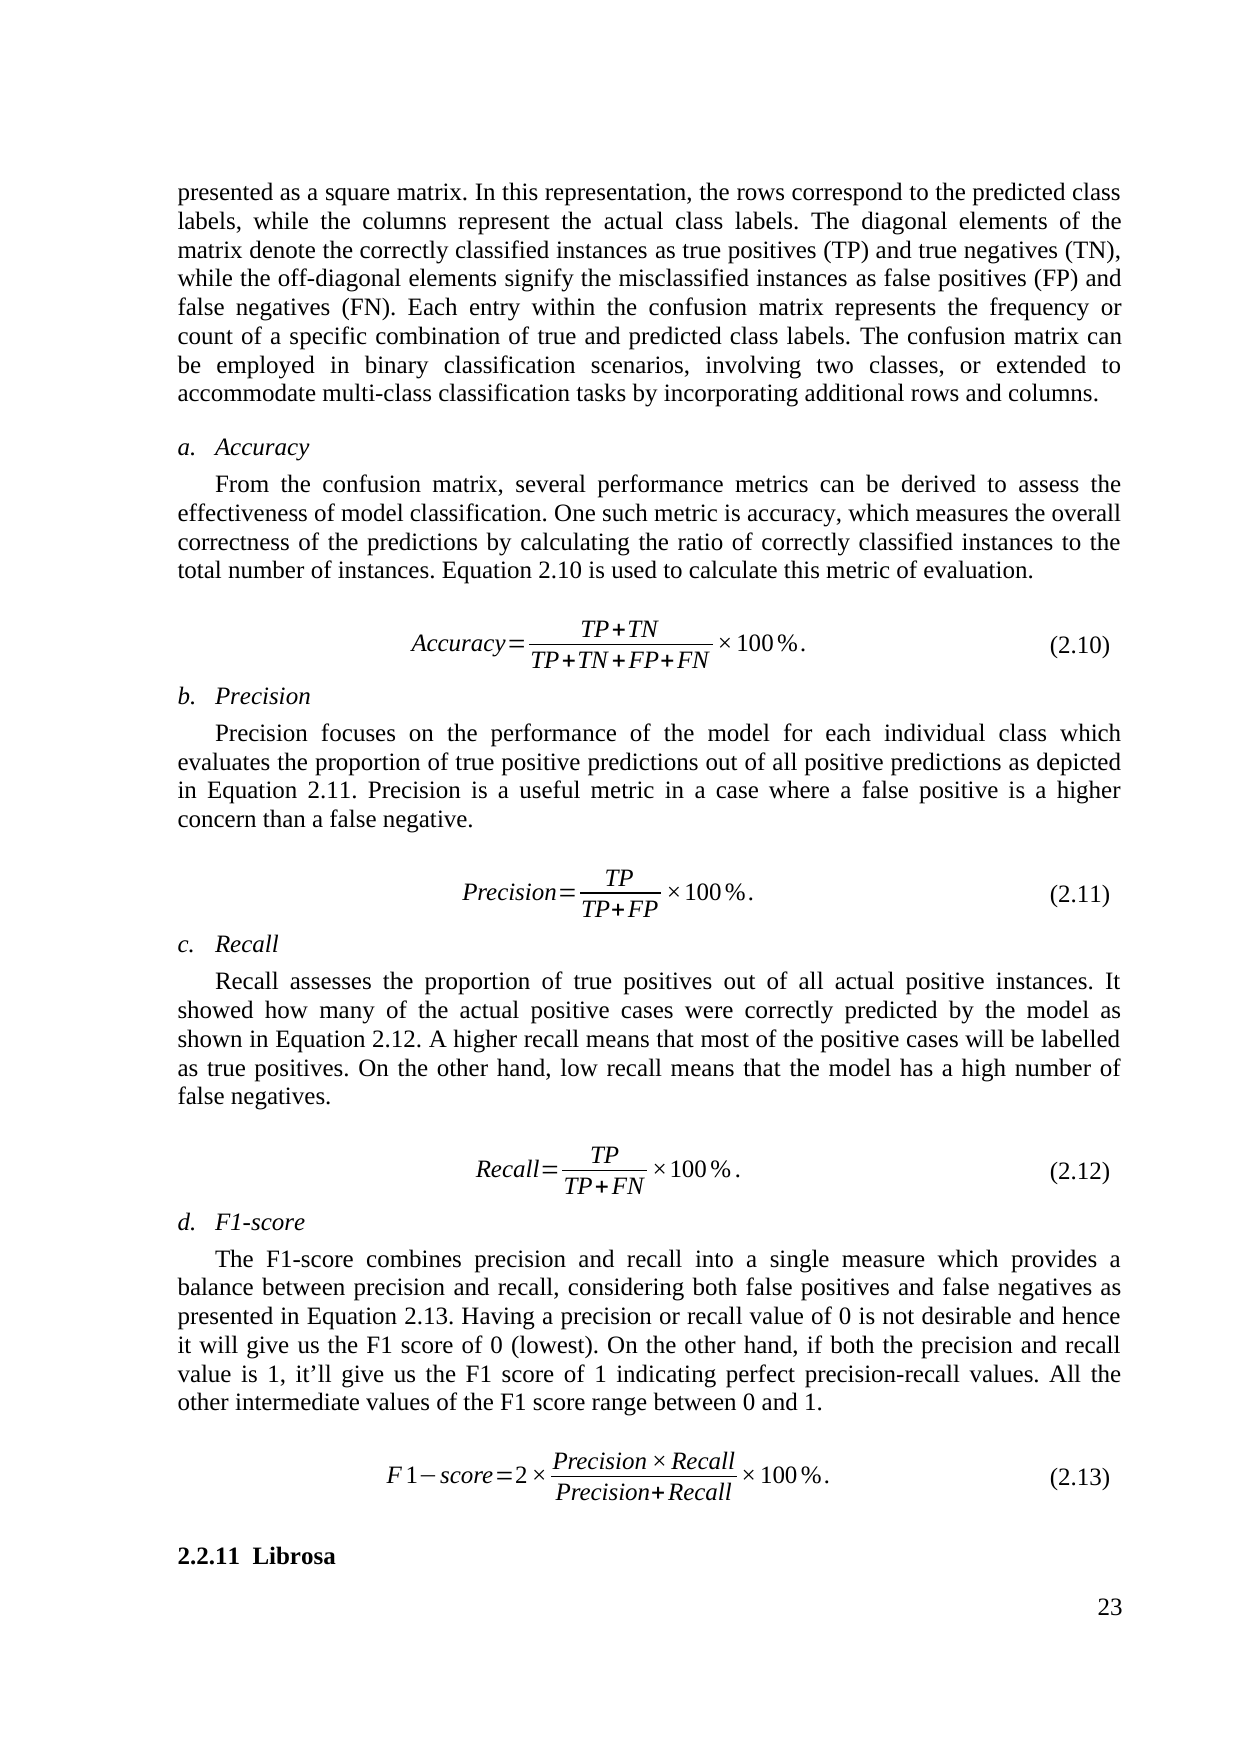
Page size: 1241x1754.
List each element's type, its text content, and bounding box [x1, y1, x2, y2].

table_header [177, 1135, 1038, 1207]
text From the confusion matrix, several performance metrics can be derived to assess the effectiveness of model classification. One such metric is accuracy, which measures the overall correctness of the predictions by calculating the ratio of correctly classified instances to the total number of instances. Equation 2.10 is used to calculate this metric of evaluation. [177, 469, 1122, 584]
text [177, 177, 1122, 407]
table_header [177, 858, 1038, 929]
list F1-score [177, 1207, 1122, 1235]
table_header (2.10) [1038, 609, 1121, 681]
list Accuracy [177, 432, 1122, 461]
text Precision focuses on the performance of the model for each individual class which evaluates the proportion of true positive predictions out of all positive predictions as depicted in Equation 2.11. Precision is a useful metric in a case where a false positive is a higher concern than a false negative. [177, 718, 1122, 833]
table_header (2.12) [1038, 1135, 1121, 1207]
table_header (2.13) [1038, 1441, 1121, 1513]
table_header [177, 609, 1038, 681]
list Precision [177, 681, 1122, 709]
list Recall [177, 929, 1122, 958]
text Recall assesses the proportion of true positives out of all actual positive instances. It showed how many of the actual positive cases were correctly predicted by the model as shown in Equation 2.12. A higher recall means that most of the positive cases will be labelled as true positives. On the other hand, low recall means that the model has a high number of false negatives. [177, 966, 1122, 1110]
text The F1-score combines precision and recall into a single measure which provides a balance between precision and recall, considering both false positives and false negatives as presented in Equation 2.13. Having a precision or recall value of 0 is not desirable and hence it will give us the F1 score of 0 (lowest). On the other hand, if both the precision and recall value is 1, it’ll give us the F1 score of 1 indicating perfect precision-recall values. All the other intermediate values of the F1 score range between 0 and 1. [177, 1244, 1122, 1416]
subtitle Librosa [177, 1541, 1122, 1570]
table_header (2.11) [1038, 858, 1121, 929]
table_header [177, 1441, 1038, 1513]
